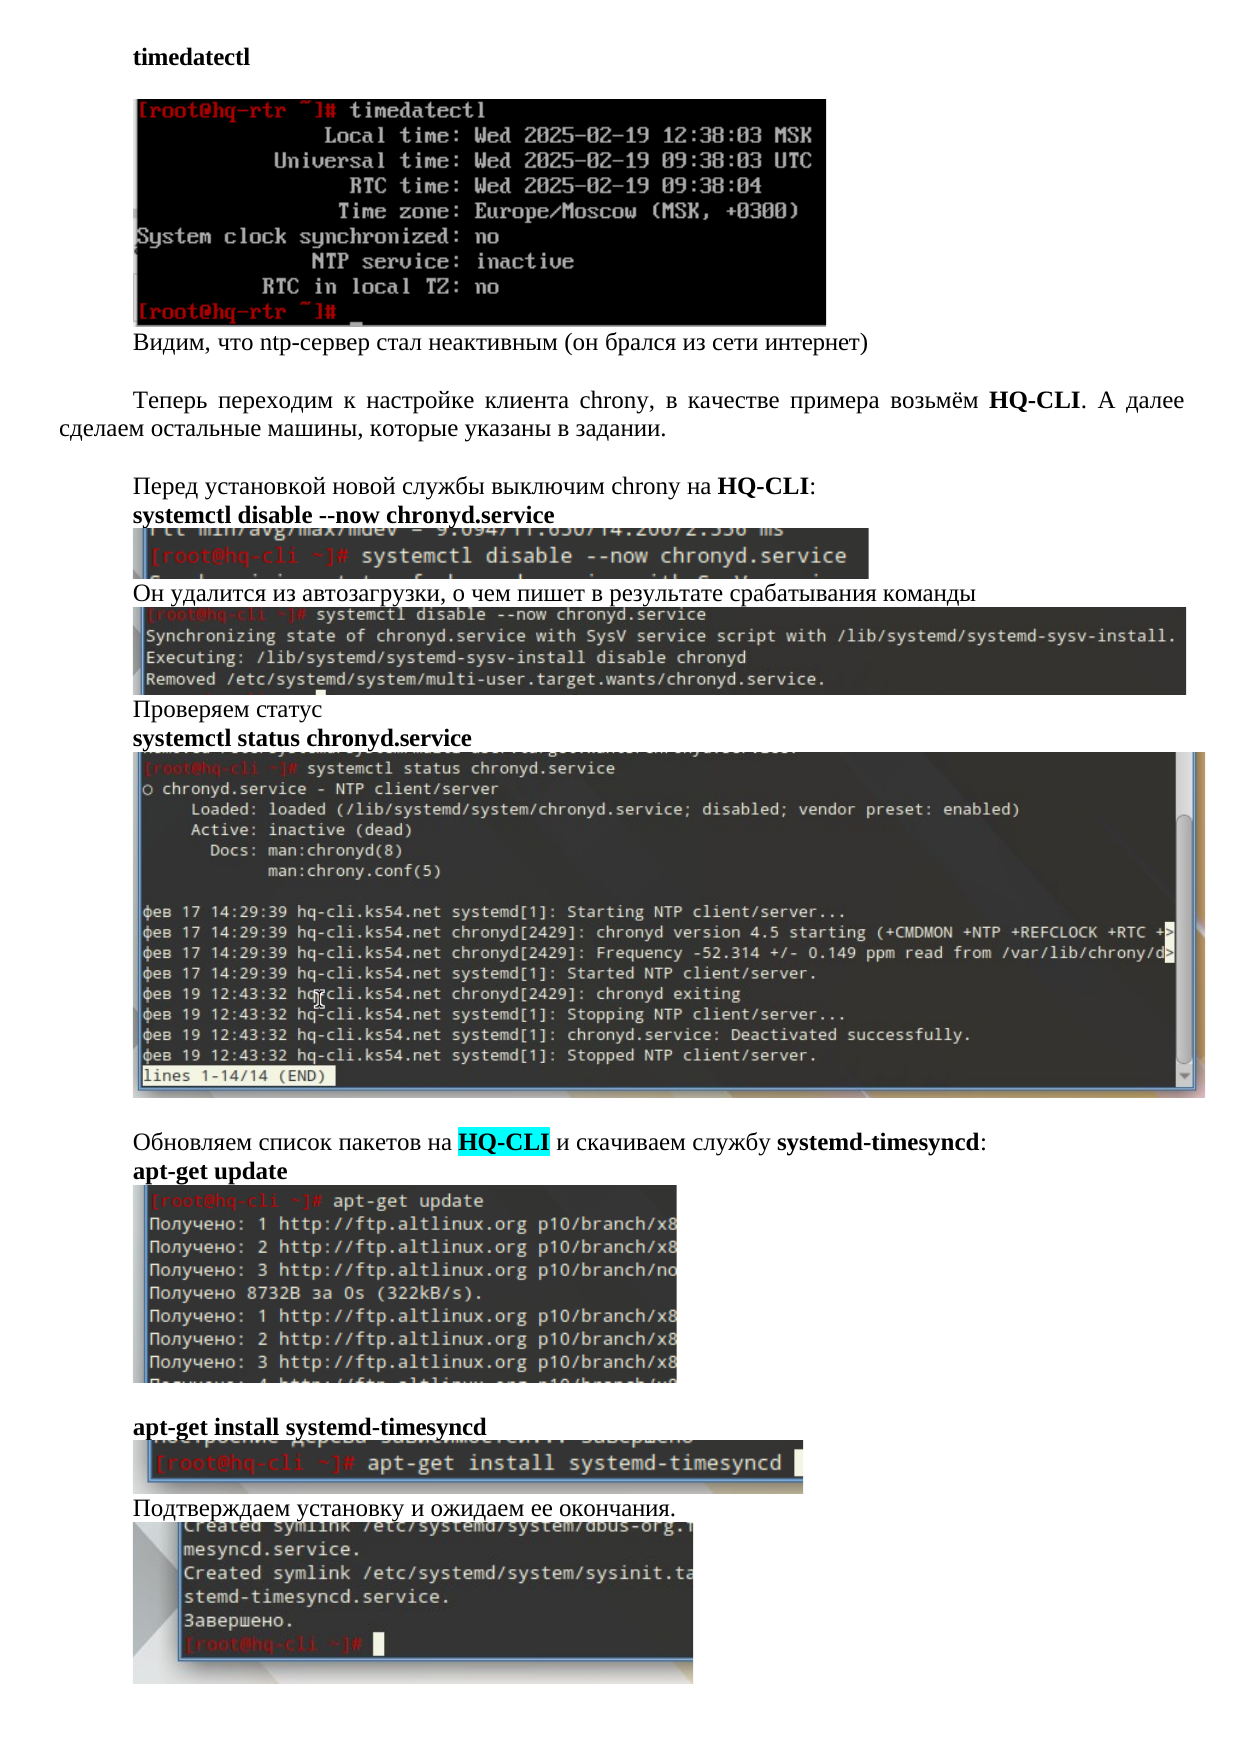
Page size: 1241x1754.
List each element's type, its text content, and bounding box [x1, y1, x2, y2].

text Подтверждаем установку и ожидаем ее окончания. [133, 1493, 1236, 1522]
picture [132, 1440, 804, 1494]
text Теперь переходим к настройке клиента chrony, в качестве примера возьмём HQ-CLI. А далее сделаем остальные машины, которые указаны в задании. [59, 385, 1236, 442]
picture [132, 1522, 694, 1684]
subtitle systemctl status chronyd.service [133, 723, 1236, 752]
text Обновляем список пакетов на HQ-CLI и скачиваем службу systemd-timesyncd: apt-get update [133, 1127, 987, 1185]
text timedatectl [133, 42, 1236, 71]
text Проверяем статус [133, 694, 1236, 723]
picture [132, 1185, 677, 1383]
subtitle apt-get install systemd-timesyncd [133, 1412, 1236, 1440]
text Видим, что ntp-сервер стал неактивным (он брался из сети интернет) [133, 98, 1236, 356]
picture [132, 607, 1187, 695]
picture [132, 528, 869, 579]
text Он удалится из автозагрузки, о чем пишет в результате срабатывания команды [133, 578, 1236, 607]
picture [132, 752, 1206, 1098]
text Перед установкой новой службы выключим chrony на HQ-CLI: systemctl disable --now chronyd.service [133, 471, 908, 529]
